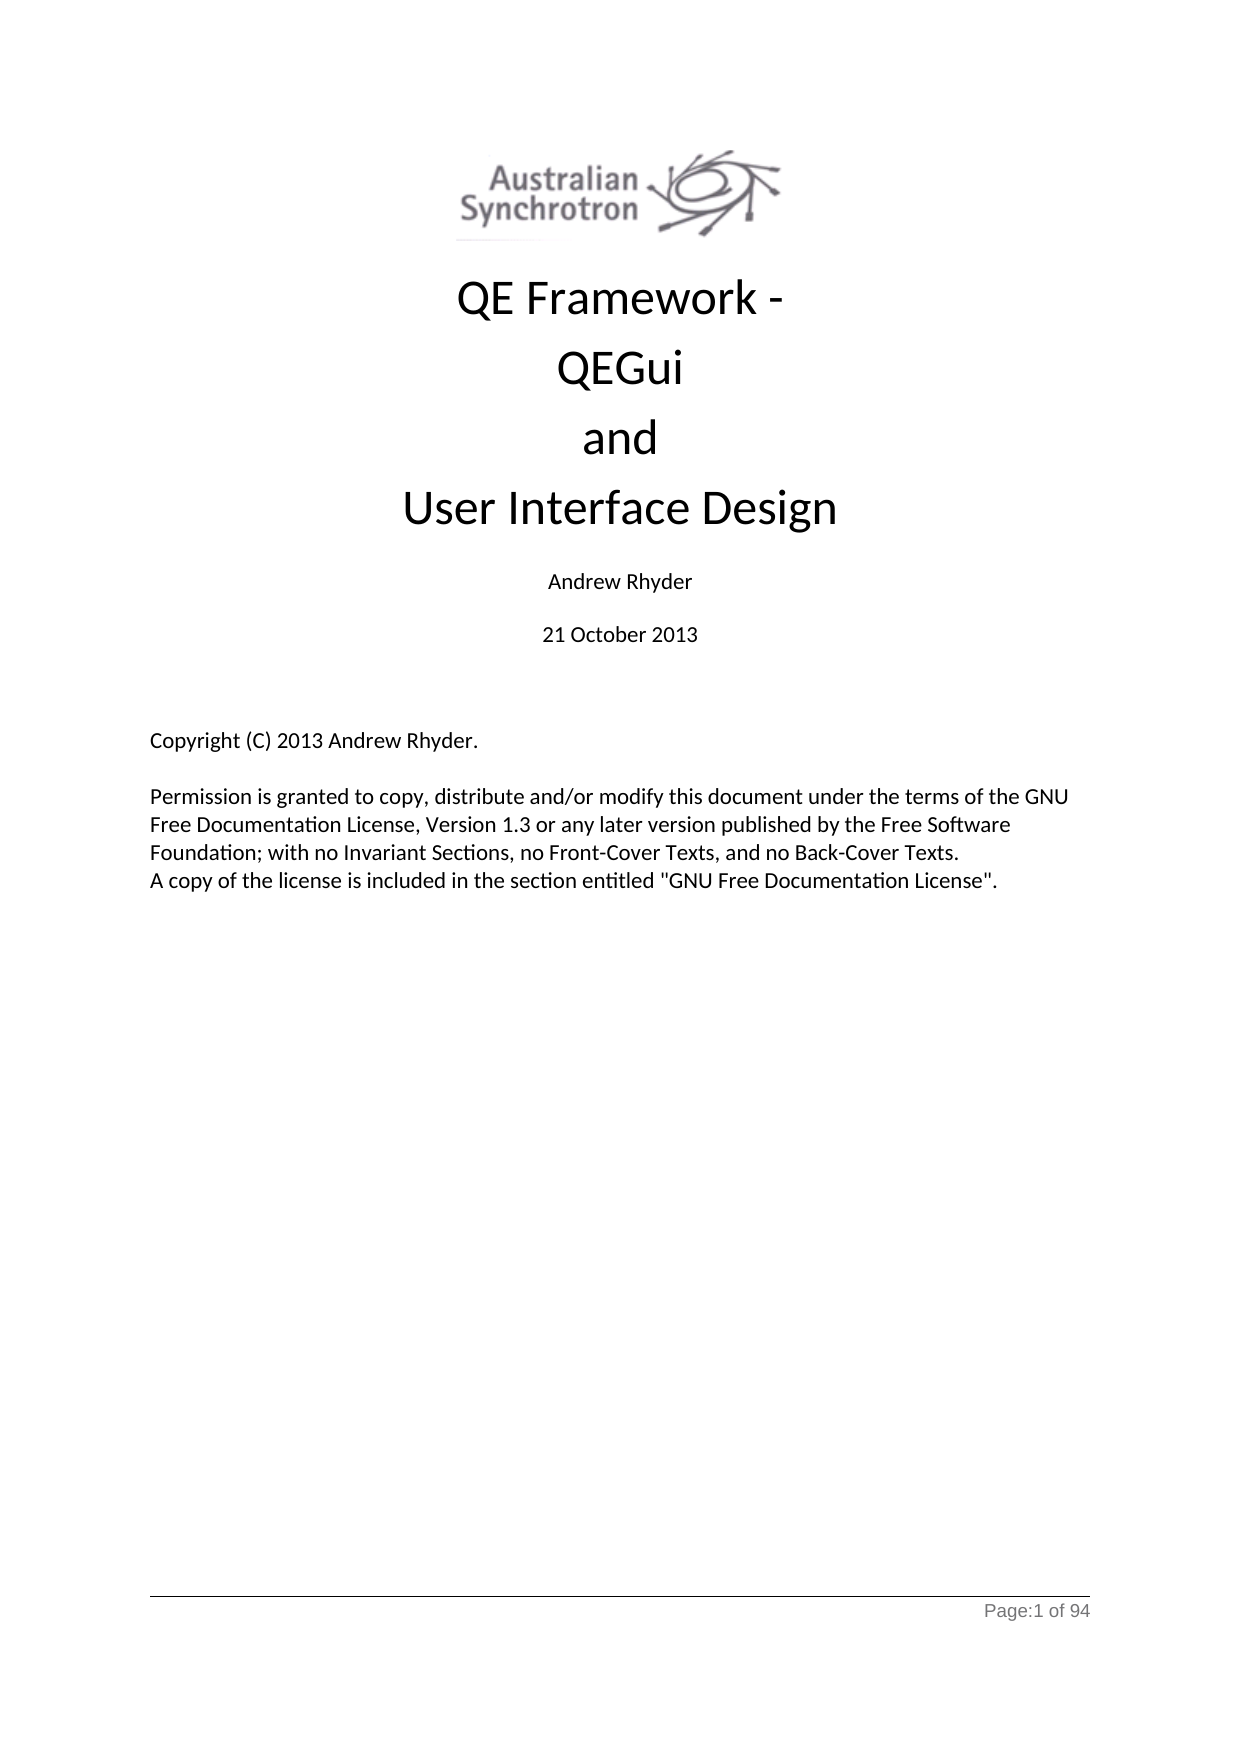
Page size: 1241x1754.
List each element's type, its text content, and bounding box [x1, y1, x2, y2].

text Andrew Rhyder [150, 567, 1090, 595]
picture [456, 150, 785, 241]
text 21 October 2013 [150, 620, 1090, 648]
text Copyright (C) 2013 Andrew Rhyder. [150, 726, 1090, 782]
text QE Framework - QEGui and User Interface Design [150, 266, 1090, 537]
text Permission is granted to copy, distribute and/or modify this document under the terms of the GNU Free Documentation License, Version 1.3 or any later version published by the Free Software Foundation; with no Invariant Sections, no Front-Cover Texts, and no Back-Cover Texts. A copy of the license is included in the section entitled "GNU Free Documentation License". [150, 782, 1090, 894]
